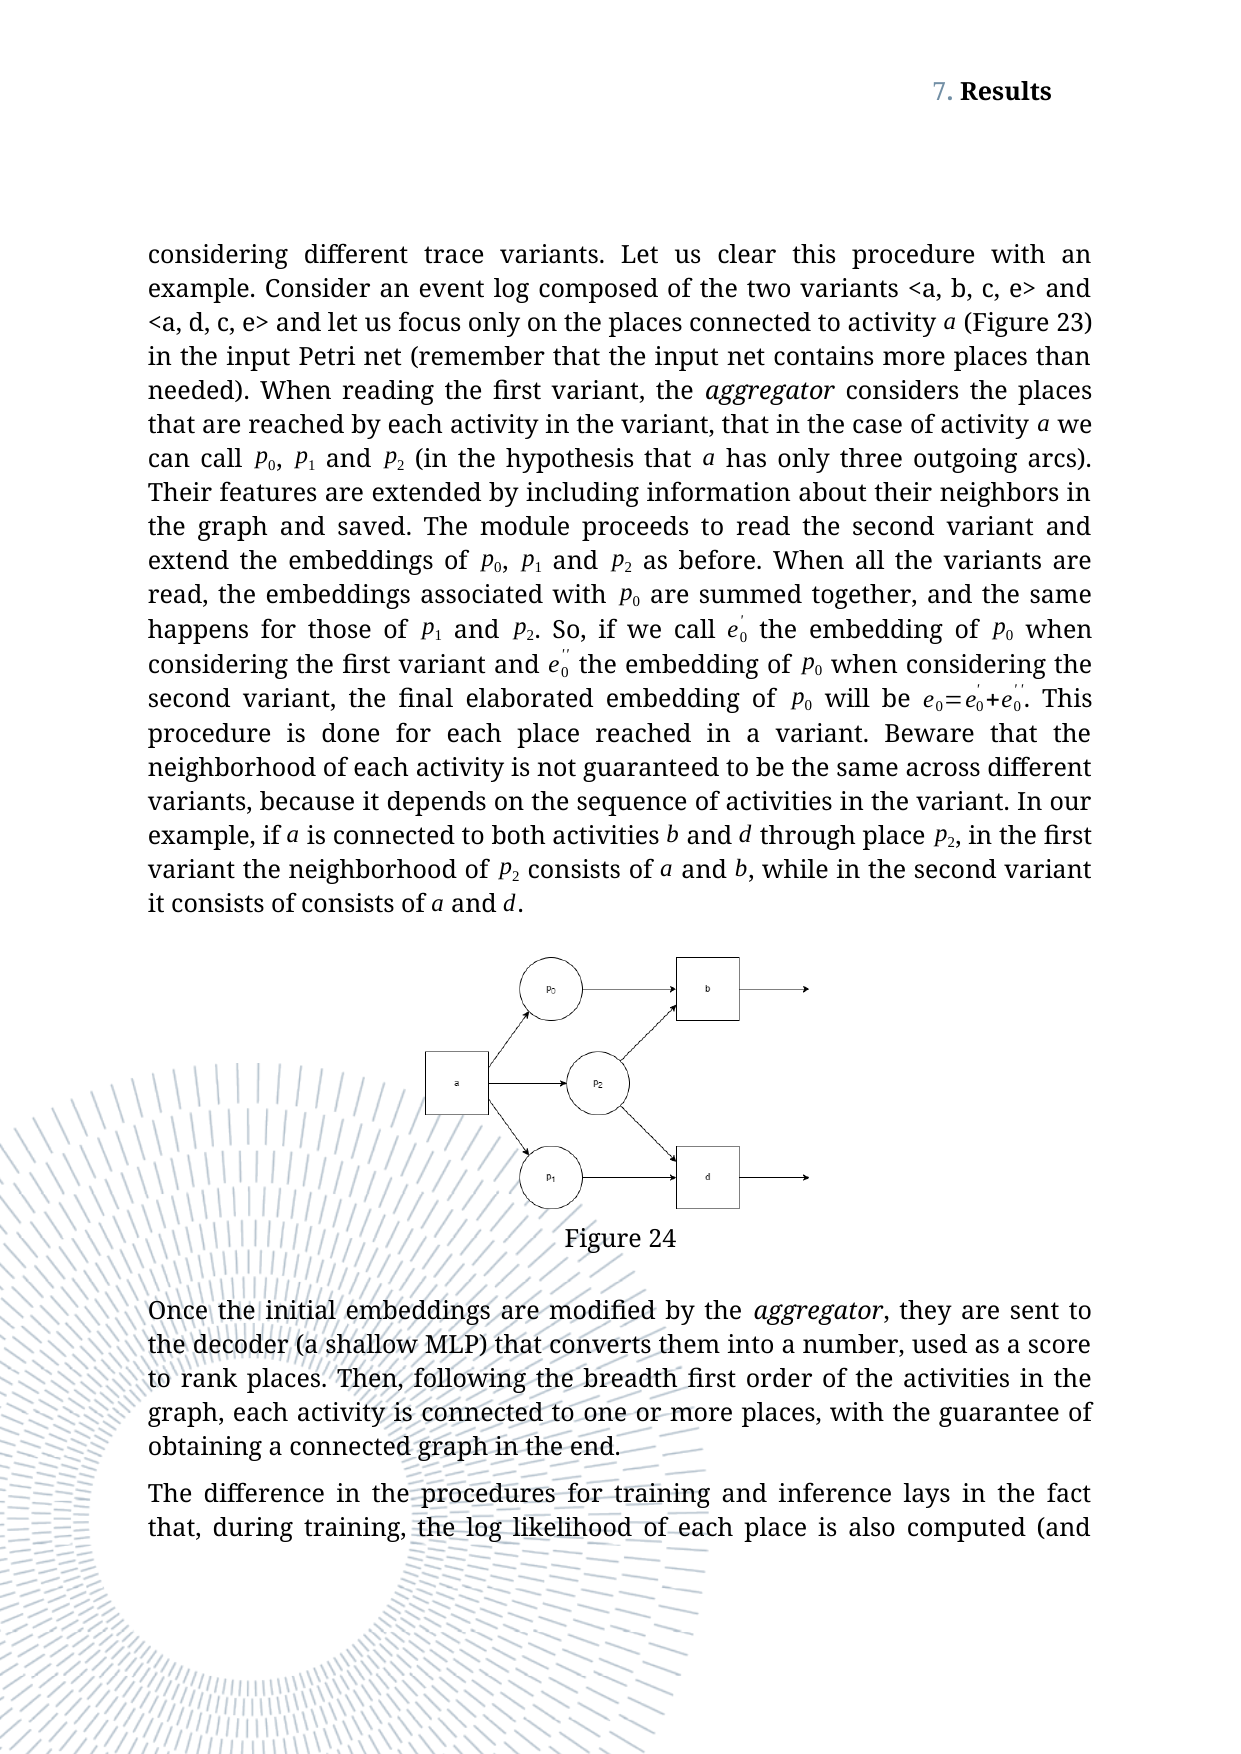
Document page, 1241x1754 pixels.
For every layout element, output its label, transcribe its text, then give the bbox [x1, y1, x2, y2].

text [148, 1475, 1092, 1543]
text Once the initial embeddings are modified by the aggregator, they are sent to the decoder (a shallow MLP) that converts them into a number, used as a score to rank places. Then, following the breadth first order of the activities in the graph, each activity is connected to one or more places, with the guarantee of obtaining a connected graph in the end. [148, 1292, 1092, 1463]
picture [425, 957, 816, 1209]
text Figure 24 [148, 1221, 1092, 1255]
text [148, 236, 1092, 920]
